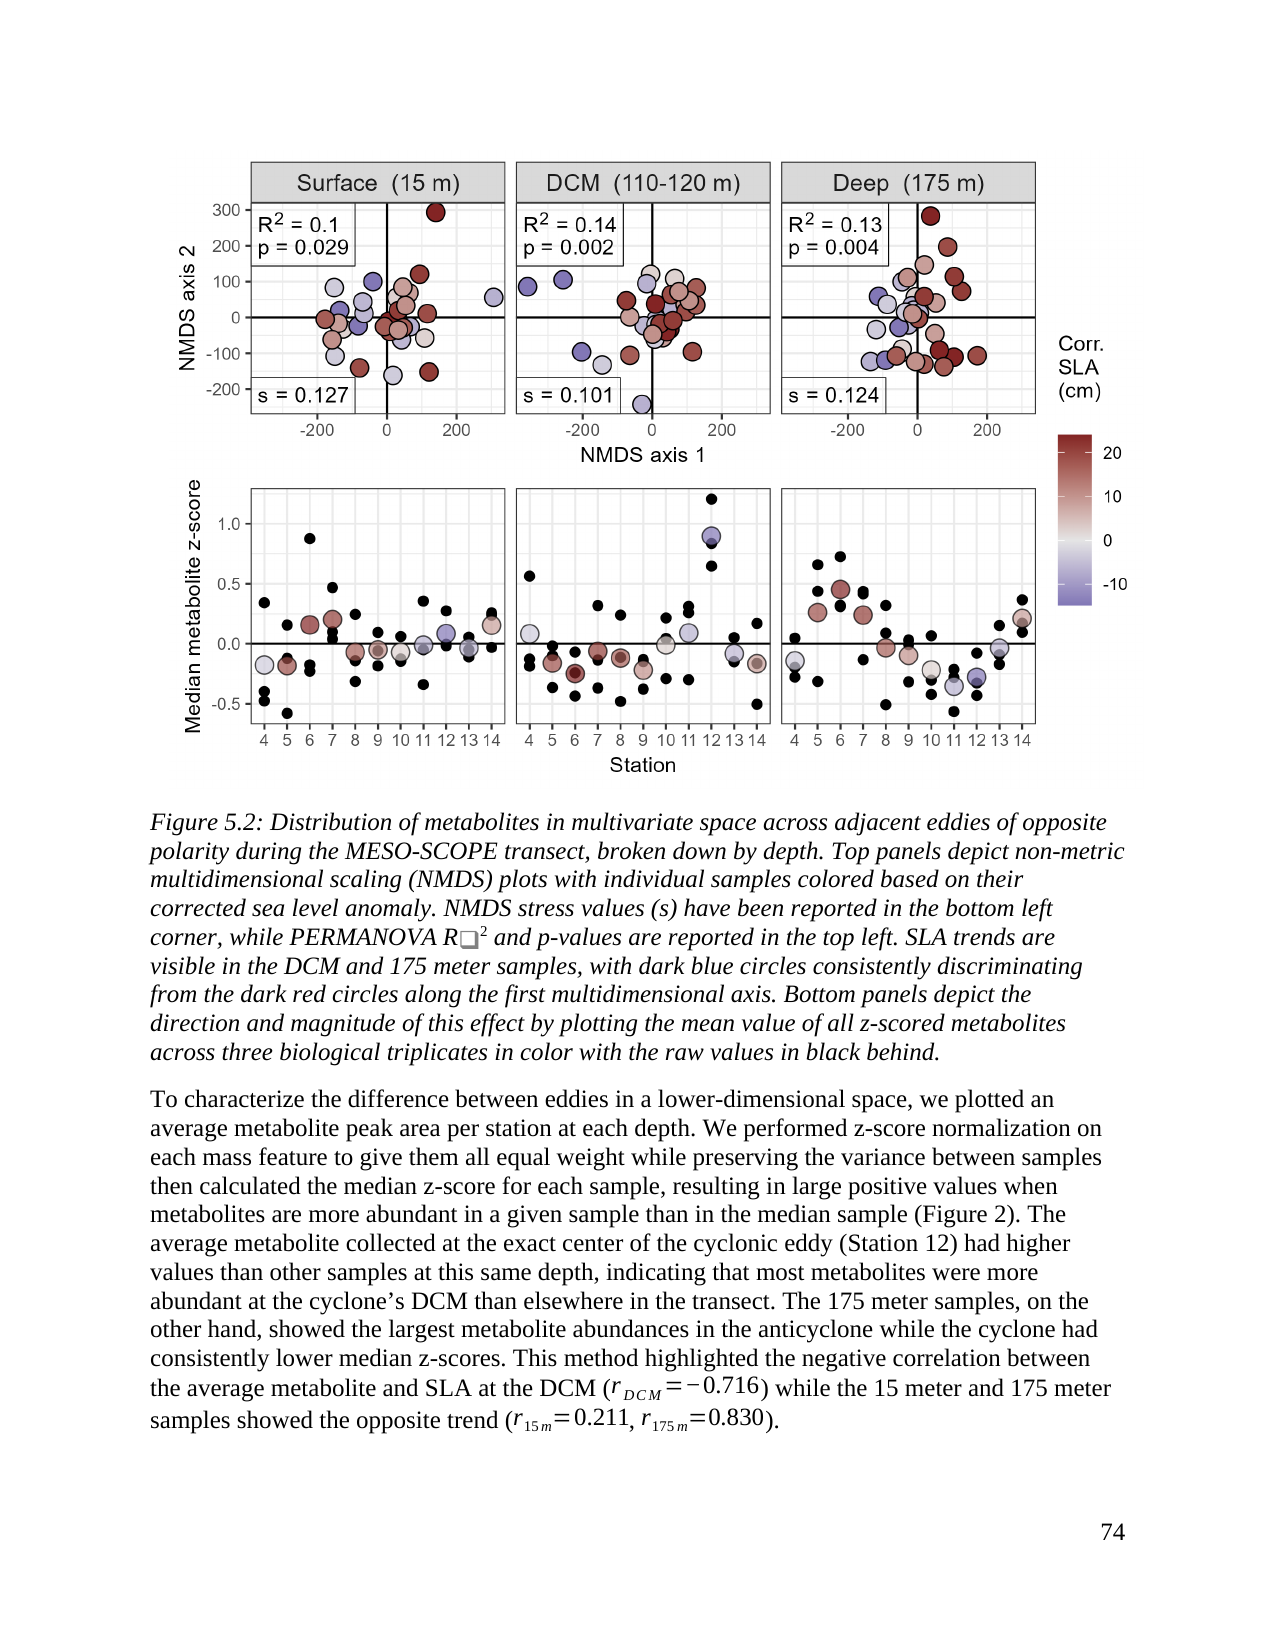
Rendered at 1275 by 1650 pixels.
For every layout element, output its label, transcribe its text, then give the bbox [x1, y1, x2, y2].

text Figure 5.2: Distribution of metabolites in multivariate space across adjacent eddies of opposite polarity during the MESO-SCOPE transect, broken down by depth. Top panels depict non-metric multidimensional scaling (NMDS) plots with individual samples colored based on their corrected sea level anomaly. NMDS stress values (s) have been reported in the bottom left corner, while PERMANOVA R and p-values are reported in the top left. SLA trends are visible in the DCM and 175 meter samples, with dark blue circles consistently discriminating from the dark red circles along the first multidimensional axis. Bottom panels depict the direction and magnitude of this effect by plotting the mean value of all z-scored metabolites across three biological triplicates in color with the raw values in black behind. [150, 807, 1125, 1066]
text To characterize the difference between eddies in a lower-dimensional space, we plotted an average metabolite peak area per station at each depth. We performed z-score normalization on each mass feature to give them all equal weight while preserving the variance between samples then calculated the median z-score for each sample, resulting in large positive values when metabolites are more abundant in a given sample than in the median sample (Figure 2). The average metabolite collected at the exact center of the cyclonic eddy (Station 12) had higher values than other samples at this same depth, indicating that most metabolites were more abundant at the cyclone’s DCM than elsewhere in the transect. The 175 meter samples, on the other hand, showed the largest metabolite abundances in the anticyclone while the cyclone had consistently lower median z-scores. This method highlighted the negative correlation between the average metabolite and SLA at the DCM () while the 15 meter and 175 meter samples showed the opposite trend (, ). [150, 1084, 1125, 1435]
picture [168, 150, 1144, 789]
